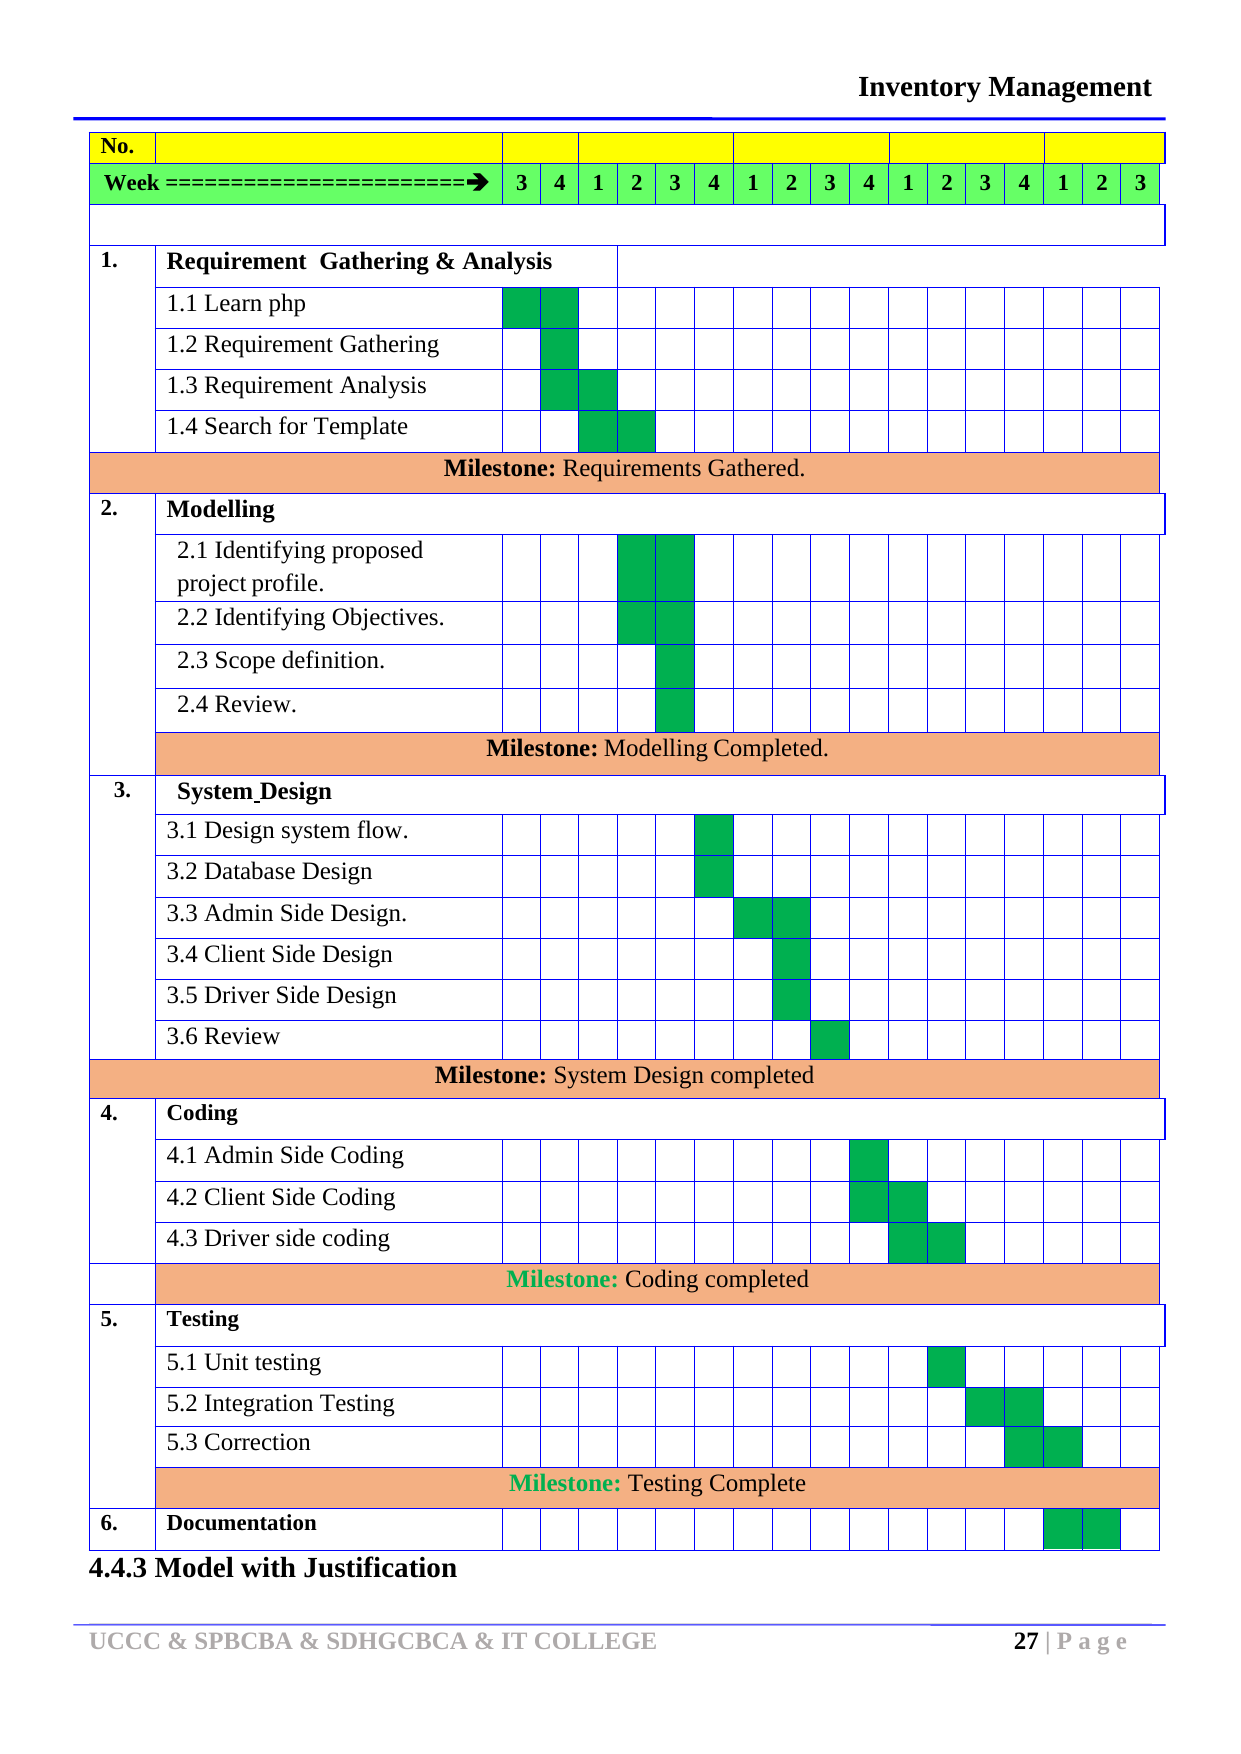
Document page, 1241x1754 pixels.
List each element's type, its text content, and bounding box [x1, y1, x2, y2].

table_cell [928, 1223, 965, 1263]
table_cell [1083, 411, 1120, 452]
table_cell [734, 939, 772, 979]
table_cell [1005, 602, 1043, 644]
table_cell [1083, 1182, 1120, 1222]
table_cell [850, 1427, 888, 1467]
table_cell [773, 980, 810, 1020]
table_cell [541, 689, 578, 732]
table_cell 1.4 Search for Template [156, 411, 502, 452]
table_cell [656, 1223, 694, 1263]
table_cell 5.1 Unit testing [156, 1347, 502, 1387]
table_cell [1121, 1140, 1159, 1181]
table_cell [850, 370, 888, 410]
table_cell [773, 602, 810, 644]
table_cell [656, 329, 694, 369]
table_cell [1044, 370, 1082, 410]
table_cell [928, 370, 965, 410]
table_cell [579, 1140, 617, 1181]
table_cell [734, 689, 772, 732]
table_cell [734, 815, 772, 855]
table_cell 5. [90, 1305, 155, 1508]
table_cell [966, 1388, 1004, 1426]
table_cell [889, 815, 927, 855]
table_cell [773, 1140, 810, 1181]
table_cell 3 [656, 164, 694, 204]
table_cell [1044, 898, 1082, 938]
table_cell [1005, 1223, 1043, 1263]
table_cell [889, 1140, 927, 1181]
table_cell [850, 856, 888, 897]
table_cell [579, 939, 617, 979]
table_cell [503, 898, 540, 938]
table_cell [503, 1347, 540, 1387]
table_cell 3.5 Driver Side Design [156, 980, 502, 1020]
table_cell [734, 602, 772, 644]
table_cell [928, 856, 965, 897]
table_cell 3 [503, 164, 540, 204]
table_cell [1083, 980, 1120, 1020]
table_cell [889, 535, 927, 601]
table_cell [773, 1427, 810, 1467]
table_cell [773, 939, 810, 979]
table_cell [541, 411, 578, 452]
table_cell [695, 898, 733, 938]
table_cell [541, 329, 578, 369]
table_header APR [1045, 133, 1164, 163]
table_cell [889, 1347, 927, 1387]
table_cell 3.6 Review [156, 1021, 502, 1059]
table_cell [618, 370, 655, 410]
table_cell [1044, 535, 1082, 601]
table_cell [734, 1182, 772, 1222]
table_cell [541, 1182, 578, 1222]
table_cell [811, 370, 849, 410]
table_cell [695, 856, 733, 897]
table_cell [579, 1427, 617, 1467]
table_cell [503, 689, 540, 732]
table_cell [541, 370, 578, 410]
table_cell [579, 1388, 617, 1426]
table_cell [541, 815, 578, 855]
table_cell [773, 288, 810, 328]
table_cell [541, 645, 578, 688]
table_cell [1005, 288, 1043, 328]
table_cell 1.2 Requirement Gathering [156, 329, 502, 369]
table_cell [503, 1223, 540, 1263]
table_cell [695, 1021, 733, 1059]
table_cell [966, 602, 1004, 644]
table_cell [1044, 1427, 1082, 1467]
table_cell [656, 645, 694, 688]
table_cell [503, 411, 540, 452]
table_cell [889, 370, 927, 410]
table_cell [579, 1347, 617, 1387]
table_cell [928, 1140, 965, 1181]
table_cell [618, 1347, 655, 1387]
table_cell [695, 980, 733, 1020]
table_cell [695, 1427, 733, 1467]
table_cell [811, 815, 849, 855]
table_cell [773, 898, 810, 938]
table_cell [1005, 1021, 1043, 1059]
table_cell [541, 1509, 578, 1549]
table_cell [695, 645, 733, 688]
table_cell [503, 535, 540, 601]
table_cell [1121, 411, 1159, 452]
table_cell [1044, 288, 1082, 328]
table_cell 2. [90, 494, 155, 775]
table_cell [928, 535, 965, 601]
table_cell [1121, 645, 1159, 688]
table_cell [90, 1264, 155, 1304]
table_cell [811, 689, 849, 732]
table_cell [1083, 288, 1120, 328]
table_cell [850, 980, 888, 1020]
table_cell [1005, 980, 1043, 1020]
table_cell [966, 689, 1004, 732]
table_cell [656, 856, 694, 897]
table_cell [1083, 1140, 1120, 1181]
table_header Work [156, 133, 502, 163]
table_cell [579, 602, 617, 644]
table_cell [1121, 329, 1159, 369]
table_cell [1005, 645, 1043, 688]
table_cell 3.1 Design system flow. [156, 815, 502, 855]
table_cell Testing [156, 1305, 1164, 1346]
table_cell [503, 645, 540, 688]
table_cell [1005, 1388, 1043, 1426]
table_cell [773, 856, 810, 897]
table_cell [1121, 980, 1159, 1020]
table_cell 3 [811, 164, 849, 204]
table_cell [618, 329, 655, 369]
table_cell 4.1 Admin Side Coding [156, 1140, 502, 1181]
table_cell [773, 1223, 810, 1263]
table_cell [734, 411, 772, 452]
table_cell [656, 939, 694, 979]
table_cell 4 [1005, 164, 1043, 204]
table_cell [966, 856, 1004, 897]
table_cell 2.3 Scope definition. [156, 645, 502, 688]
table_cell [503, 288, 540, 328]
table_cell [618, 1140, 655, 1181]
table_cell [1044, 1347, 1082, 1387]
table_cell Documentation [156, 1509, 502, 1549]
table_cell [695, 939, 733, 979]
table_cell [1044, 645, 1082, 688]
table_cell [850, 1388, 888, 1426]
table_cell [889, 980, 927, 1020]
table_cell [734, 288, 772, 328]
table_cell [1044, 602, 1082, 644]
table_cell [618, 1427, 655, 1467]
table_cell [695, 1509, 733, 1549]
table_cell [695, 1347, 733, 1387]
table_cell 4.3 Driver side coding [156, 1223, 502, 1263]
table_cell [1005, 1427, 1043, 1467]
table_header Sr. No. [90, 133, 155, 163]
table_cell [928, 689, 965, 732]
table_cell [695, 535, 733, 601]
table_cell 3.2 Database Design [156, 856, 502, 897]
table_cell [579, 645, 617, 688]
table_cell [1005, 689, 1043, 732]
table_cell [1083, 1509, 1120, 1549]
table_cell [773, 1021, 810, 1059]
table_cell [734, 1388, 772, 1426]
table_cell Milestone: System Design completed [90, 1060, 1159, 1098]
table_cell [889, 898, 927, 938]
table_cell [579, 1021, 617, 1059]
table_cell [966, 815, 1004, 855]
table_cell 4. [90, 1099, 155, 1263]
table_cell [1083, 1427, 1120, 1467]
table_cell [966, 288, 1004, 328]
table_cell [579, 411, 617, 452]
table_cell [850, 602, 888, 644]
table_cell [695, 329, 733, 369]
table_cell [1005, 815, 1043, 855]
table_cell [773, 1347, 810, 1387]
table_cell [811, 645, 849, 688]
table_cell [1044, 689, 1082, 732]
table_cell [966, 1223, 1004, 1263]
table_cell [1121, 1021, 1159, 1059]
table_cell [811, 898, 849, 938]
table_cell [966, 980, 1004, 1020]
table_cell [695, 815, 733, 855]
table_cell [541, 898, 578, 938]
table_cell [734, 856, 772, 897]
table_cell [656, 1427, 694, 1467]
table_cell [656, 1388, 694, 1426]
table_cell [966, 535, 1004, 601]
table_cell [1121, 1223, 1159, 1263]
table_cell 2.1 Identifying proposed project profile. [156, 535, 502, 601]
table_cell [811, 1427, 849, 1467]
table_cell [811, 602, 849, 644]
table_cell [811, 1509, 849, 1549]
table_cell [1044, 411, 1082, 452]
table_cell 1 [1044, 164, 1082, 204]
table_cell [1121, 898, 1159, 938]
table_cell [773, 815, 810, 855]
table_cell [618, 980, 655, 1020]
table_cell [928, 645, 965, 688]
table_cell [541, 856, 578, 897]
table_cell 1 [579, 164, 617, 204]
table_cell [579, 1509, 617, 1549]
table_cell [889, 645, 927, 688]
table_cell 4.2 Client Side Coding [156, 1182, 502, 1222]
table_cell 2.2 Identifying Objectives. [156, 602, 502, 644]
table_cell [928, 939, 965, 979]
table_cell System Design [156, 776, 1164, 814]
table_cell [928, 815, 965, 855]
table_cell [811, 1182, 849, 1222]
table_cell [811, 856, 849, 897]
table_cell [1121, 602, 1159, 644]
table_cell Milestone: Modelling Completed. [156, 733, 1159, 775]
table_cell [850, 815, 888, 855]
table_cell [541, 1223, 578, 1263]
table_cell 3.4 Client Side Design [156, 939, 502, 979]
table_cell Week ======================= [90, 164, 502, 204]
table_cell [773, 645, 810, 688]
table_cell [734, 1427, 772, 1467]
table_cell [503, 602, 540, 644]
table_cell [1044, 1509, 1082, 1549]
table_cell [928, 1427, 965, 1467]
table_cell [618, 411, 655, 452]
table_cell [541, 1388, 578, 1426]
table_cell [503, 370, 540, 410]
table_cell [656, 602, 694, 644]
table_cell [503, 1388, 540, 1426]
table_cell [695, 689, 733, 732]
table_cell [618, 815, 655, 855]
table_cell [850, 1223, 888, 1263]
table_cell [541, 1021, 578, 1059]
table_cell [928, 1182, 965, 1222]
table_cell [889, 411, 927, 452]
table_cell Milestone: Testing Complete [156, 1468, 1159, 1508]
table_cell [889, 1182, 927, 1222]
table_cell 3. [90, 776, 155, 1059]
table_cell [695, 411, 733, 452]
table_cell 3 [966, 164, 1004, 204]
table_cell [889, 939, 927, 979]
table_header DEC [503, 133, 578, 163]
table_cell [656, 898, 694, 938]
table_cell [966, 1140, 1004, 1181]
table_cell [966, 1347, 1004, 1387]
table_cell [618, 535, 655, 601]
table_cell [1044, 1182, 1082, 1222]
table_cell [773, 1509, 810, 1549]
table_cell 1 [734, 164, 772, 204]
table_cell [734, 980, 772, 1020]
table_cell [773, 535, 810, 601]
table_cell [966, 370, 1004, 410]
table_cell [618, 856, 655, 897]
table_cell [811, 1388, 849, 1426]
table_cell [1083, 939, 1120, 979]
table_cell [656, 980, 694, 1020]
table_cell [656, 535, 694, 601]
table_cell 1.3 Requirement Analysis [156, 370, 502, 410]
table_cell [928, 1347, 965, 1387]
text 4.4.3 Model with Justification [89, 1551, 1152, 1584]
table_cell [1121, 815, 1159, 855]
table_cell [656, 1021, 694, 1059]
table_cell [695, 370, 733, 410]
table_cell 2.4 Review. [156, 689, 502, 732]
table_cell [656, 370, 694, 410]
table_cell [773, 411, 810, 452]
table_cell [734, 645, 772, 688]
table_cell [618, 1509, 655, 1549]
table_cell [1083, 815, 1120, 855]
table_cell [656, 689, 694, 732]
table_cell 2 [1083, 164, 1120, 204]
table_cell [889, 856, 927, 897]
table_cell [1121, 288, 1159, 328]
table_cell [1121, 1388, 1159, 1426]
table_cell [1083, 1347, 1120, 1387]
table_cell [773, 689, 810, 732]
table_cell [966, 1427, 1004, 1467]
table_cell [734, 1347, 772, 1387]
table_cell [1044, 1223, 1082, 1263]
table_cell [1044, 329, 1082, 369]
table_cell [579, 689, 617, 732]
table_cell [889, 602, 927, 644]
table_cell [1005, 1347, 1043, 1387]
table_cell [541, 1427, 578, 1467]
table_cell [850, 535, 888, 601]
table_cell 6. [90, 1509, 155, 1549]
table_cell [1083, 689, 1120, 732]
table_cell [1044, 1140, 1082, 1181]
table_cell Modelling [156, 494, 1164, 534]
table_cell [1083, 602, 1120, 644]
table_cell [579, 980, 617, 1020]
table_cell Requirement Gathering & Analysis [156, 246, 617, 287]
table_cell [1121, 1427, 1159, 1467]
table_cell [811, 288, 849, 328]
table_cell [889, 1427, 927, 1467]
table_cell [618, 1021, 655, 1059]
table_cell [850, 898, 888, 938]
table_cell [734, 1509, 772, 1549]
table_cell [656, 1347, 694, 1387]
table_cell [811, 329, 849, 369]
table_cell [503, 1182, 540, 1222]
table_cell [1121, 856, 1159, 897]
table_cell [90, 205, 1164, 245]
table_cell [811, 535, 849, 601]
table_cell [503, 1140, 540, 1181]
table_cell [656, 288, 694, 328]
table_cell [503, 856, 540, 897]
table_cell [695, 1388, 733, 1426]
table_cell [850, 1140, 888, 1181]
table_cell [928, 1021, 965, 1059]
table_cell [618, 898, 655, 938]
table_cell [1005, 898, 1043, 938]
table_cell [541, 980, 578, 1020]
table_cell [811, 980, 849, 1020]
table_cell [889, 1223, 927, 1263]
table_cell Milestone: Coding completed [156, 1264, 1159, 1304]
table_cell [1083, 1021, 1120, 1059]
table_cell [1005, 370, 1043, 410]
table_cell [1083, 535, 1120, 601]
table_cell [1044, 1388, 1082, 1426]
table_cell [734, 370, 772, 410]
table_cell [850, 411, 888, 452]
table_cell [1044, 980, 1082, 1020]
table_cell [618, 939, 655, 979]
table_cell [503, 329, 540, 369]
table_cell [889, 288, 927, 328]
table_cell [579, 1182, 617, 1222]
table_cell [503, 1427, 540, 1467]
table_cell [1121, 1347, 1159, 1387]
table_cell [695, 1140, 733, 1181]
table_cell 4 [695, 164, 733, 204]
table_cell [928, 329, 965, 369]
table_cell [1005, 329, 1043, 369]
table_cell [850, 1347, 888, 1387]
table_cell [503, 939, 540, 979]
table_cell [734, 1223, 772, 1263]
table_cell [1083, 1223, 1120, 1263]
table_cell 5.2 Integration Testing [156, 1388, 502, 1426]
table_cell [850, 1021, 888, 1059]
table_cell 1.1 Learn php [156, 288, 502, 328]
table_cell [928, 602, 965, 644]
table_cell [773, 1182, 810, 1222]
table_cell [773, 329, 810, 369]
table_cell [889, 1509, 927, 1549]
table_cell [503, 815, 540, 855]
table_cell [811, 411, 849, 452]
table_cell [1005, 1182, 1043, 1222]
table_cell 4 [541, 164, 578, 204]
table_cell [966, 329, 1004, 369]
table_cell [656, 411, 694, 452]
table_cell [734, 329, 772, 369]
table_cell [1005, 1140, 1043, 1181]
table_cell [579, 856, 617, 897]
table_cell [966, 939, 1004, 979]
table_cell [1044, 939, 1082, 979]
table_cell [541, 535, 578, 601]
table_cell [656, 1509, 694, 1549]
table_cell [541, 1140, 578, 1181]
table_cell [966, 411, 1004, 452]
table_cell [850, 1509, 888, 1549]
table_cell 2 [928, 164, 965, 204]
table_cell [1083, 329, 1120, 369]
table_cell 3 [1121, 164, 1159, 204]
table_cell [928, 1388, 965, 1426]
table_cell [1121, 1182, 1159, 1222]
table_cell [618, 689, 655, 732]
table_cell [579, 535, 617, 601]
table_cell [966, 1509, 1004, 1549]
table_cell [811, 1021, 849, 1059]
table_cell [734, 1140, 772, 1181]
table_cell [695, 288, 733, 328]
table_cell [541, 288, 578, 328]
table_cell [579, 1223, 617, 1263]
table_cell [773, 1388, 810, 1426]
table_cell [618, 645, 655, 688]
table_cell [928, 1509, 965, 1549]
table_cell [928, 980, 965, 1020]
table_cell [579, 370, 617, 410]
table_cell [695, 1182, 733, 1222]
table_cell [1005, 939, 1043, 979]
table_cell Milestone: Requirements Gathered. [90, 453, 1159, 493]
table_cell [966, 1021, 1004, 1059]
table_cell [695, 602, 733, 644]
table_cell [618, 602, 655, 644]
table_cell [966, 898, 1004, 938]
table_cell [734, 1021, 772, 1059]
table_cell [889, 329, 927, 369]
table_cell [1044, 1021, 1082, 1059]
table_cell [1005, 856, 1043, 897]
table_header JANUARY [579, 133, 733, 163]
table_cell [656, 815, 694, 855]
table_cell [889, 1021, 927, 1059]
table_cell [850, 689, 888, 732]
table_header MARCH [890, 133, 1044, 163]
table_cell [811, 939, 849, 979]
table_cell [656, 1182, 694, 1222]
table_cell [618, 1223, 655, 1263]
table_cell [1044, 815, 1082, 855]
table_cell [503, 980, 540, 1020]
table_cell [811, 1223, 849, 1263]
table_cell [1121, 689, 1159, 732]
table_cell [1005, 535, 1043, 601]
table_cell [850, 645, 888, 688]
table_cell [1121, 939, 1159, 979]
table_cell Coding [156, 1099, 1164, 1139]
table_cell [618, 1182, 655, 1222]
table_cell [579, 288, 617, 328]
table_cell [889, 689, 927, 732]
table_cell [966, 645, 1004, 688]
table_cell 2 [618, 164, 655, 204]
table_cell [695, 1223, 733, 1263]
table_cell [1083, 1388, 1120, 1426]
table_cell [928, 411, 965, 452]
table_cell [618, 288, 655, 328]
table_cell [1005, 411, 1043, 452]
table_cell [579, 815, 617, 855]
table_cell [889, 1388, 927, 1426]
table_cell [1121, 370, 1159, 410]
table_cell 4 [850, 164, 888, 204]
table_cell [773, 370, 810, 410]
table_cell [656, 1140, 694, 1181]
table_cell [1083, 898, 1120, 938]
table_cell [850, 939, 888, 979]
table_cell [541, 602, 578, 644]
table_cell [579, 329, 617, 369]
table_cell [618, 1388, 655, 1426]
table_cell [734, 898, 772, 938]
table_cell [966, 1182, 1004, 1222]
table_cell [811, 1140, 849, 1181]
table_cell [1121, 535, 1159, 601]
table_cell [503, 1021, 540, 1059]
table_cell [928, 288, 965, 328]
table_cell [928, 898, 965, 938]
table_cell [541, 1347, 578, 1387]
table_header FEBRUARY [734, 133, 889, 163]
table_cell [579, 898, 617, 938]
table_cell [1083, 856, 1120, 897]
table_cell 1 [889, 164, 927, 204]
table_cell [1083, 370, 1120, 410]
table_cell [850, 288, 888, 328]
table_cell [850, 1182, 888, 1222]
table_cell 1. [90, 246, 155, 452]
table_cell [1005, 1509, 1043, 1549]
table_cell [1121, 1509, 1159, 1549]
table_cell [850, 329, 888, 369]
table_cell [503, 1509, 540, 1549]
table_cell 2 [773, 164, 810, 204]
table_cell [734, 535, 772, 601]
table_cell [1044, 856, 1082, 897]
table_cell 3.3 Admin Side Design. [156, 898, 502, 938]
table_cell [1083, 645, 1120, 688]
table_cell [541, 939, 578, 979]
table_cell [811, 1347, 849, 1387]
table_cell 5.3 Correction [156, 1427, 502, 1467]
